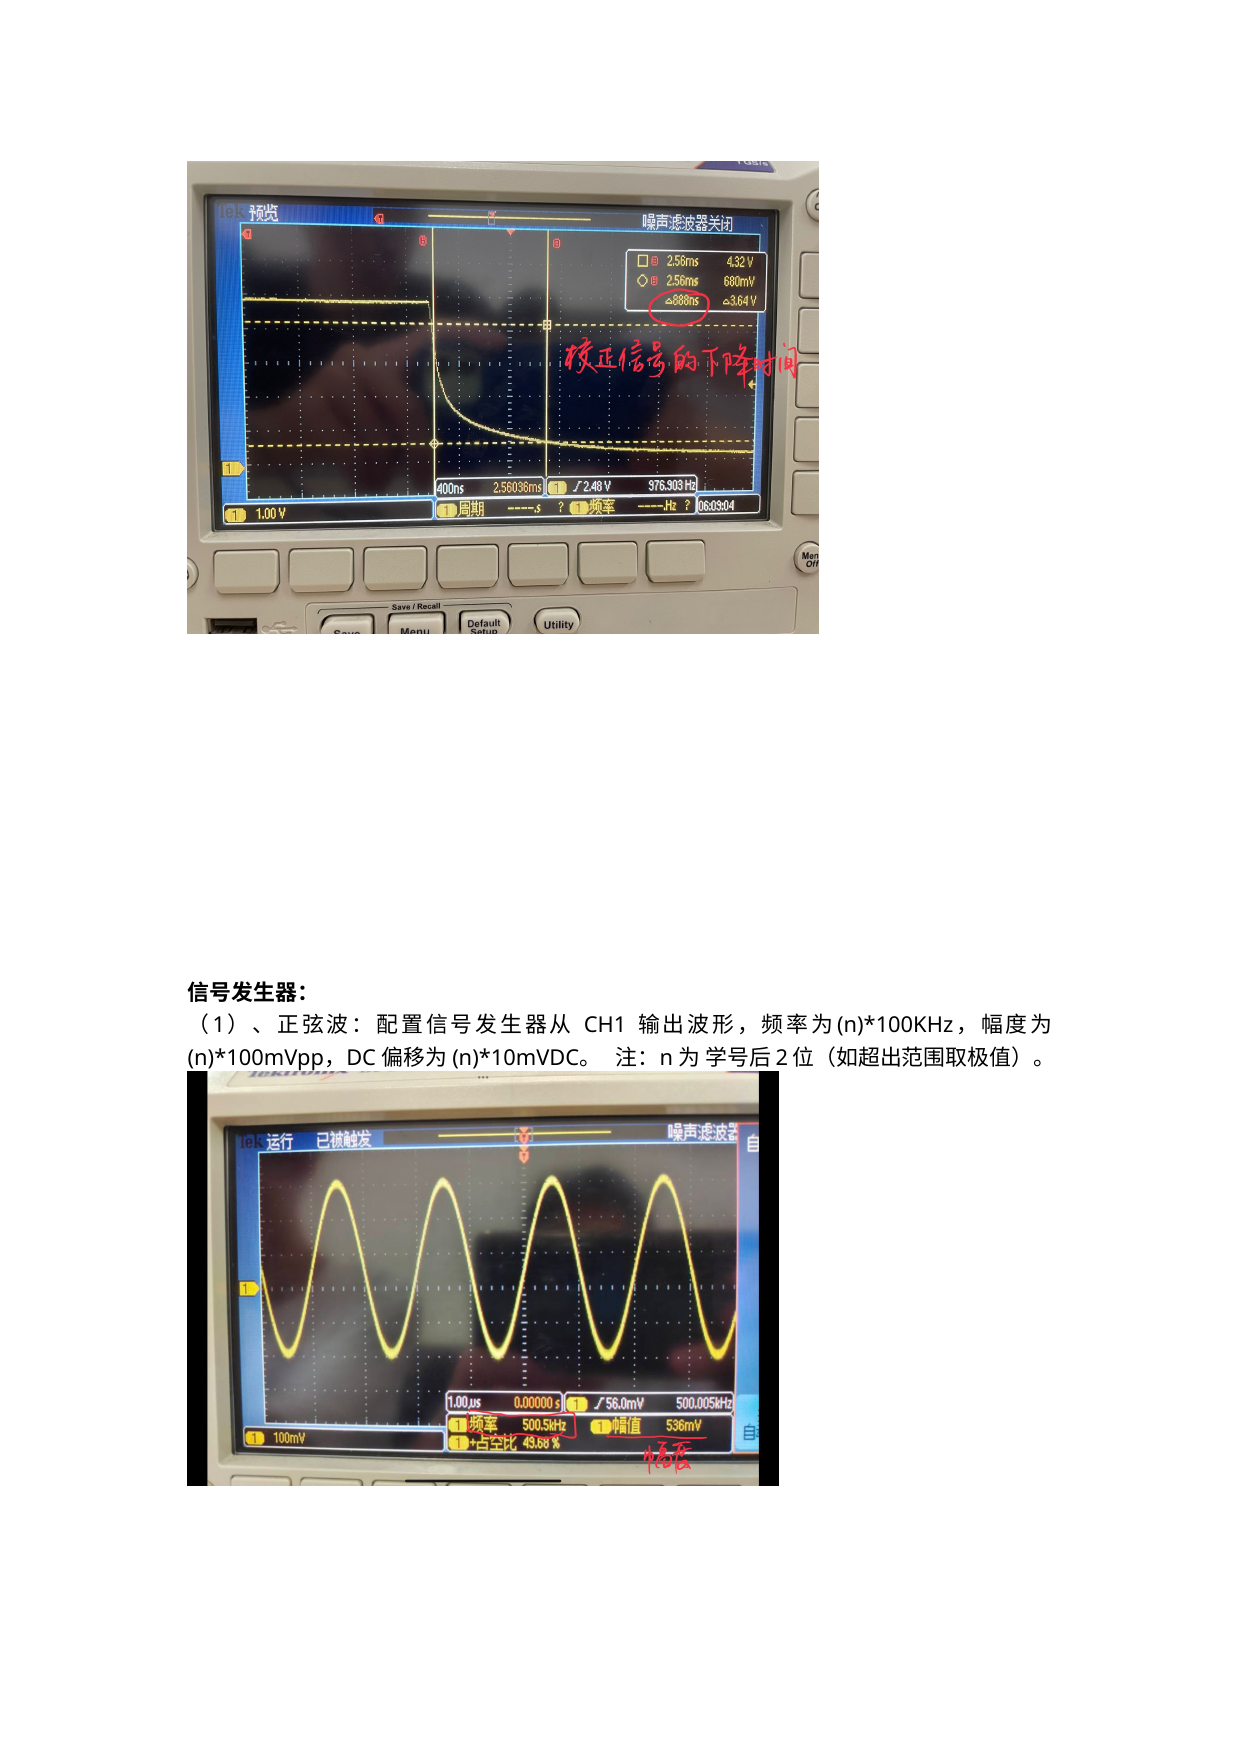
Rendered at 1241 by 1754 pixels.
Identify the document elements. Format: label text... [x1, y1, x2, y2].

picture [187, 1071, 779, 1486]
text 信号发生器： [187, 974, 1053, 1007]
picture [187, 161, 819, 634]
text （1）、正弦波：配置信号发生器从 CH1 输出波形，频率为(n)*100KHz，幅度为(n)*100mVpp，DC 偏移为 (n)*10mVDC。 注：n 为 学号后2位（如超出范围取极值）。 [187, 1007, 1053, 1072]
